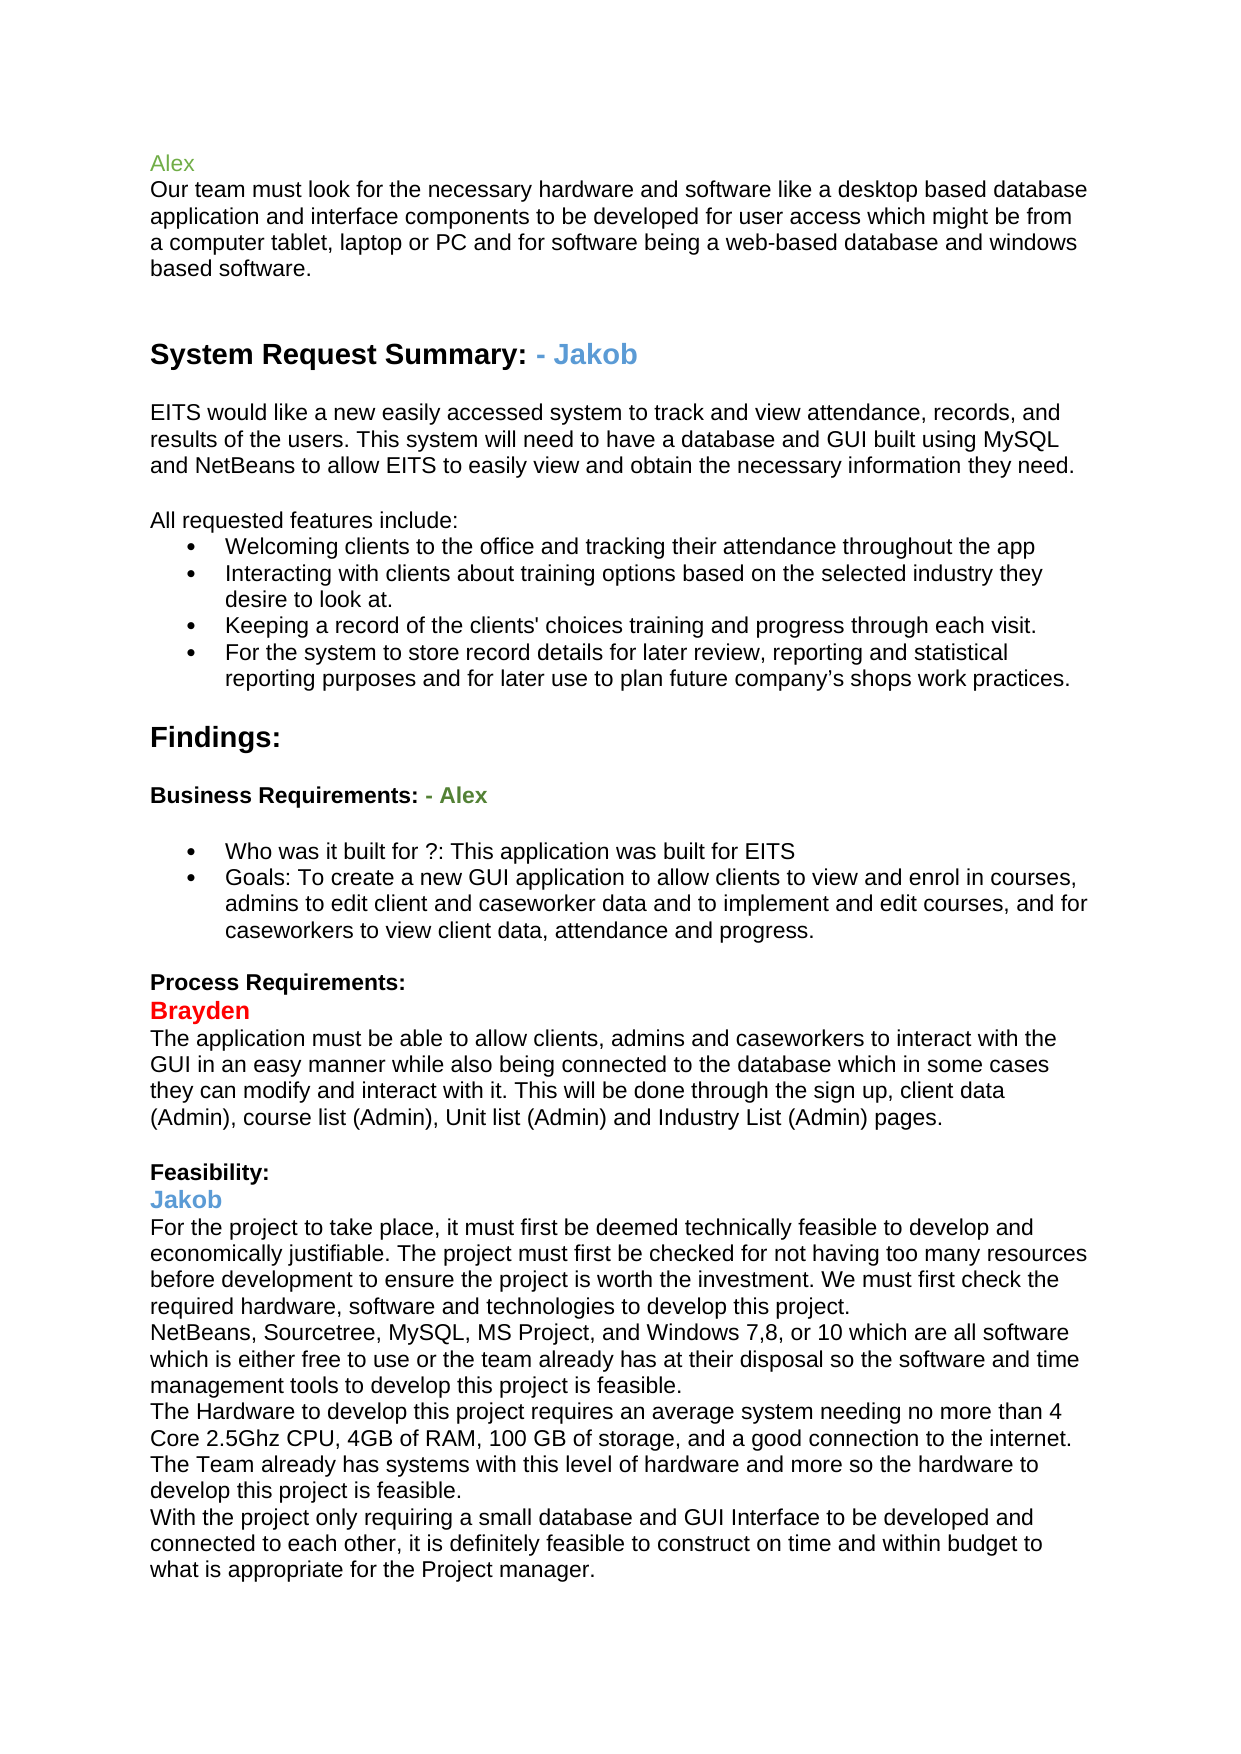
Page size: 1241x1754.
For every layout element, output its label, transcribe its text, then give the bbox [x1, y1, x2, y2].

text NetBeans, Sourcetree, MySQL, MS Project, and Windows 7,8, or 10 which are all software which is either free to use or the team already has at their disposal so the software and time management tools to develop this project is feasible. [150, 1319, 1090, 1398]
text Our team must look for the necessary hardware and software like a desktop based database application and interface components to be developed for user access which might be from a computer tablet, laptop or PC and for software being a web-based database and windows based software. [150, 176, 1090, 282]
text Feasibility: [150, 1159, 1090, 1185]
text Findings: [150, 720, 1090, 754]
text EITS would like a new easily accessed system to track and view attendance, records, and results of the users. This system will need to have a database and GUI built using MySQL and NetBeans to allow EITS to easily view and obtain the necessary information they need. [150, 399, 1090, 478]
text Business Requirements: - Alex [150, 782, 1090, 809]
text The Hardware to develop this project requires an average system needing no more than 4 Core 2.5Ghz CPU, 4GB of RAM, 100 GB of storage, and a good connection to the internet. The Team already has systems with this level of hardware and more so the hardware to develop this project is feasible. [150, 1398, 1090, 1504]
list For the system to store record details for later review, reporting and statistical reporting purposes and for later use to plan future company’s shops work practices. [187, 639, 1090, 691]
text Jakob [150, 1185, 1090, 1214]
text Process Requirements: [150, 969, 1090, 996]
list Keeping a record of the clients' choices training and progress through each visit. [187, 612, 1090, 639]
text With the project only requiring a small database and GUI Interface to be developed and connected to each other, it is definitely feasible to construct on time and within budget to what is appropriate for the Project manager. [150, 1504, 1090, 1583]
list Interacting with clients about training options based on the selected industry they desire to look at. [187, 560, 1090, 612]
text The application must be able to allow clients, admins and caseworkers to interact with the GUI in an easy manner while also being connected to the database which in some cases they can modify and interact with it. This will be done through the sign up, client data (Admin), course list (Admin), Unit list (Admin) and Industry List (Admin) pages. [150, 1024, 1090, 1130]
list Who was it built for ?: This application was built for EITS [187, 838, 1090, 864]
text Brayden [150, 996, 1090, 1024]
list Goals: To create a new GUI application to allow clients to view and enrol in courses, admins to edit client and caseworker data and to implement and edit courses, and for caseworkers to view client data, attendance and progress. [187, 864, 1090, 943]
text For the project to take place, it must first be deemed technically feasible to develop and economically justifiable. The project must first be checked for not having too many resources before development to ensure the project is worth the investment. We must first check the required hardware, software and technologies to develop this project. [150, 1214, 1090, 1319]
text Alex [150, 150, 1090, 176]
text All requested features include: [150, 507, 1090, 533]
list Welcoming clients to the office and tracking their attendance throughout the app [187, 533, 1090, 560]
text System Request Summary: - Jakob [150, 337, 1090, 370]
